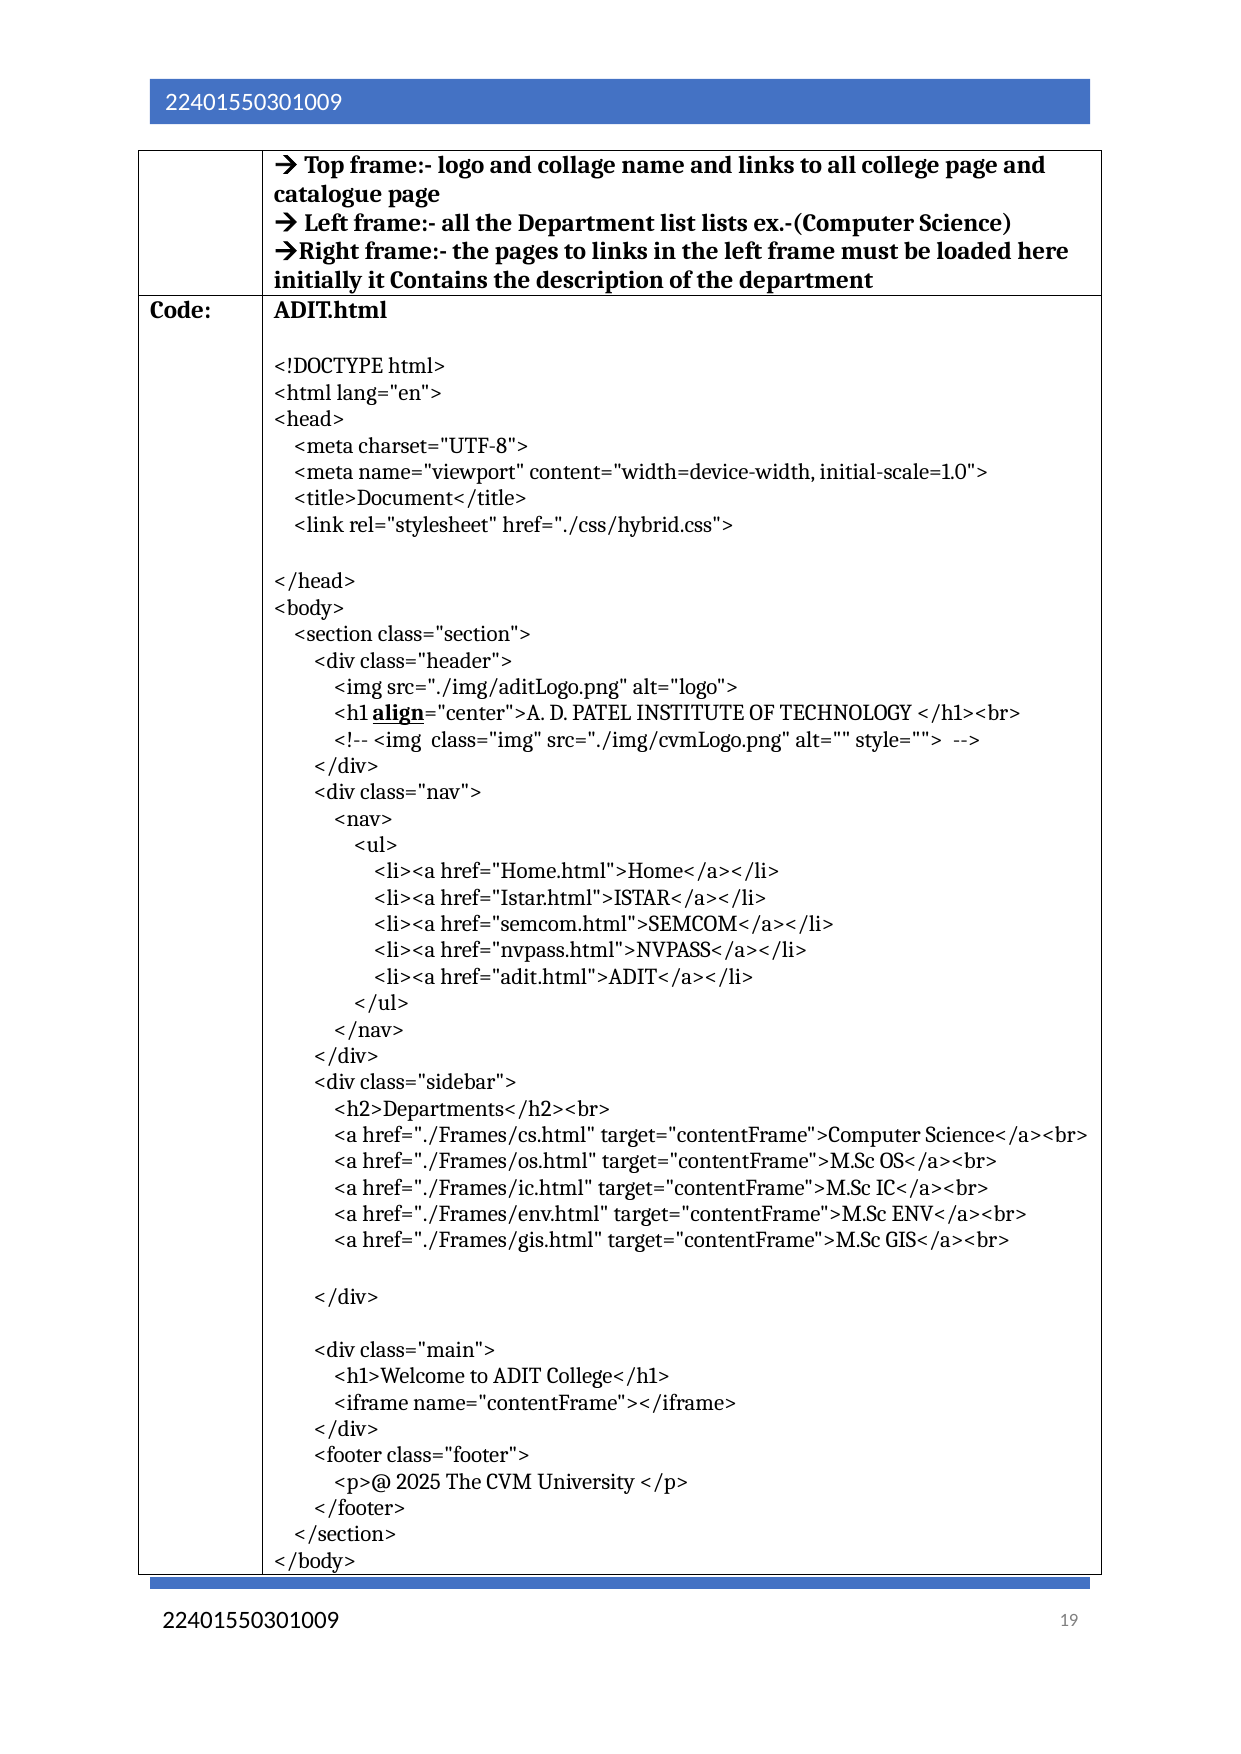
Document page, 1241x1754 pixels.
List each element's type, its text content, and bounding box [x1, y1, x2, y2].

table_cell Code: [139, 296, 262, 1574]
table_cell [263, 296, 1101, 1574]
table_cell 5. [139, 151, 262, 295]
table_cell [263, 151, 1101, 295]
